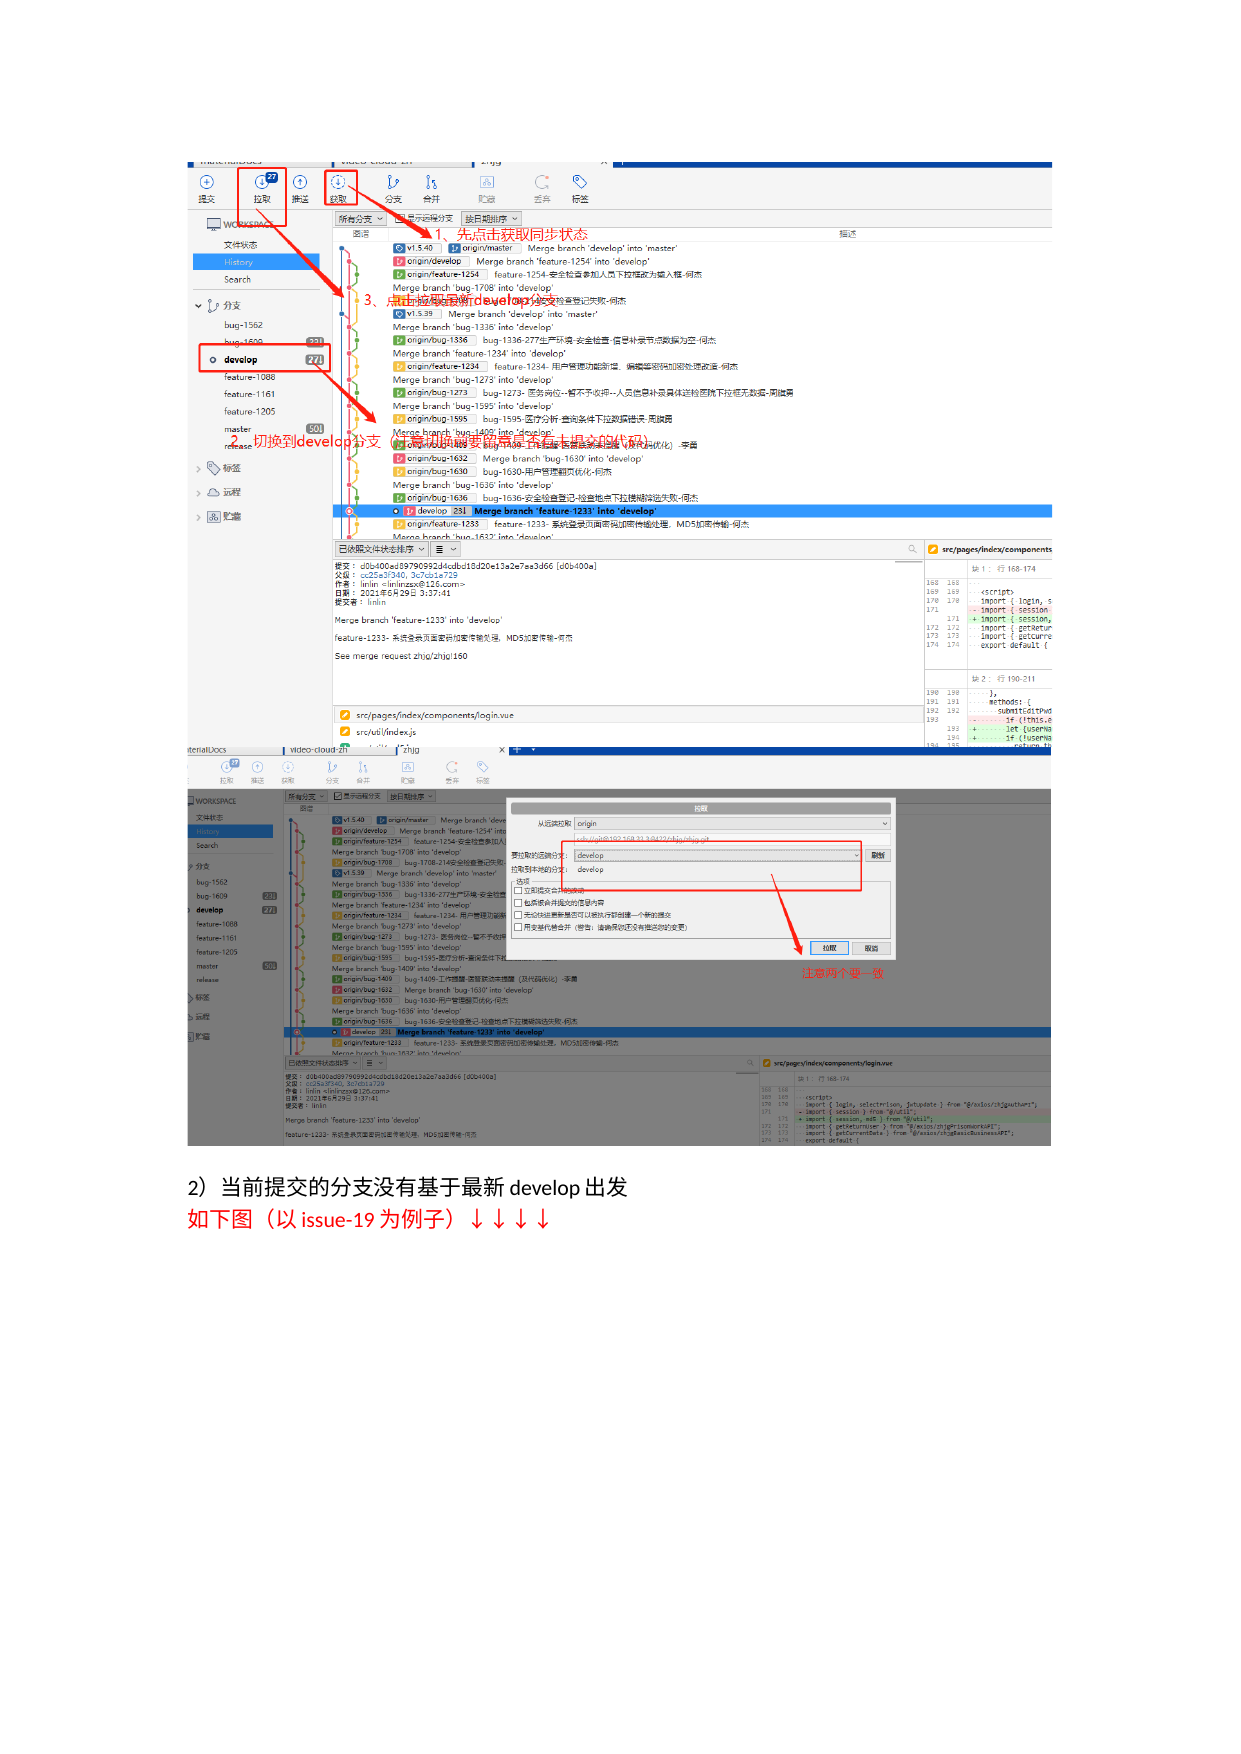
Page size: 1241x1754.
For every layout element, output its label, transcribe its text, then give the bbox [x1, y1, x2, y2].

picture [187, 162, 1053, 1146]
list 如下图（以issue-19为例子）↓↓↓↓ [187, 1202, 1053, 1234]
list 2）当前提交的分支没有基于最新develop出发 [187, 1169, 1053, 1202]
